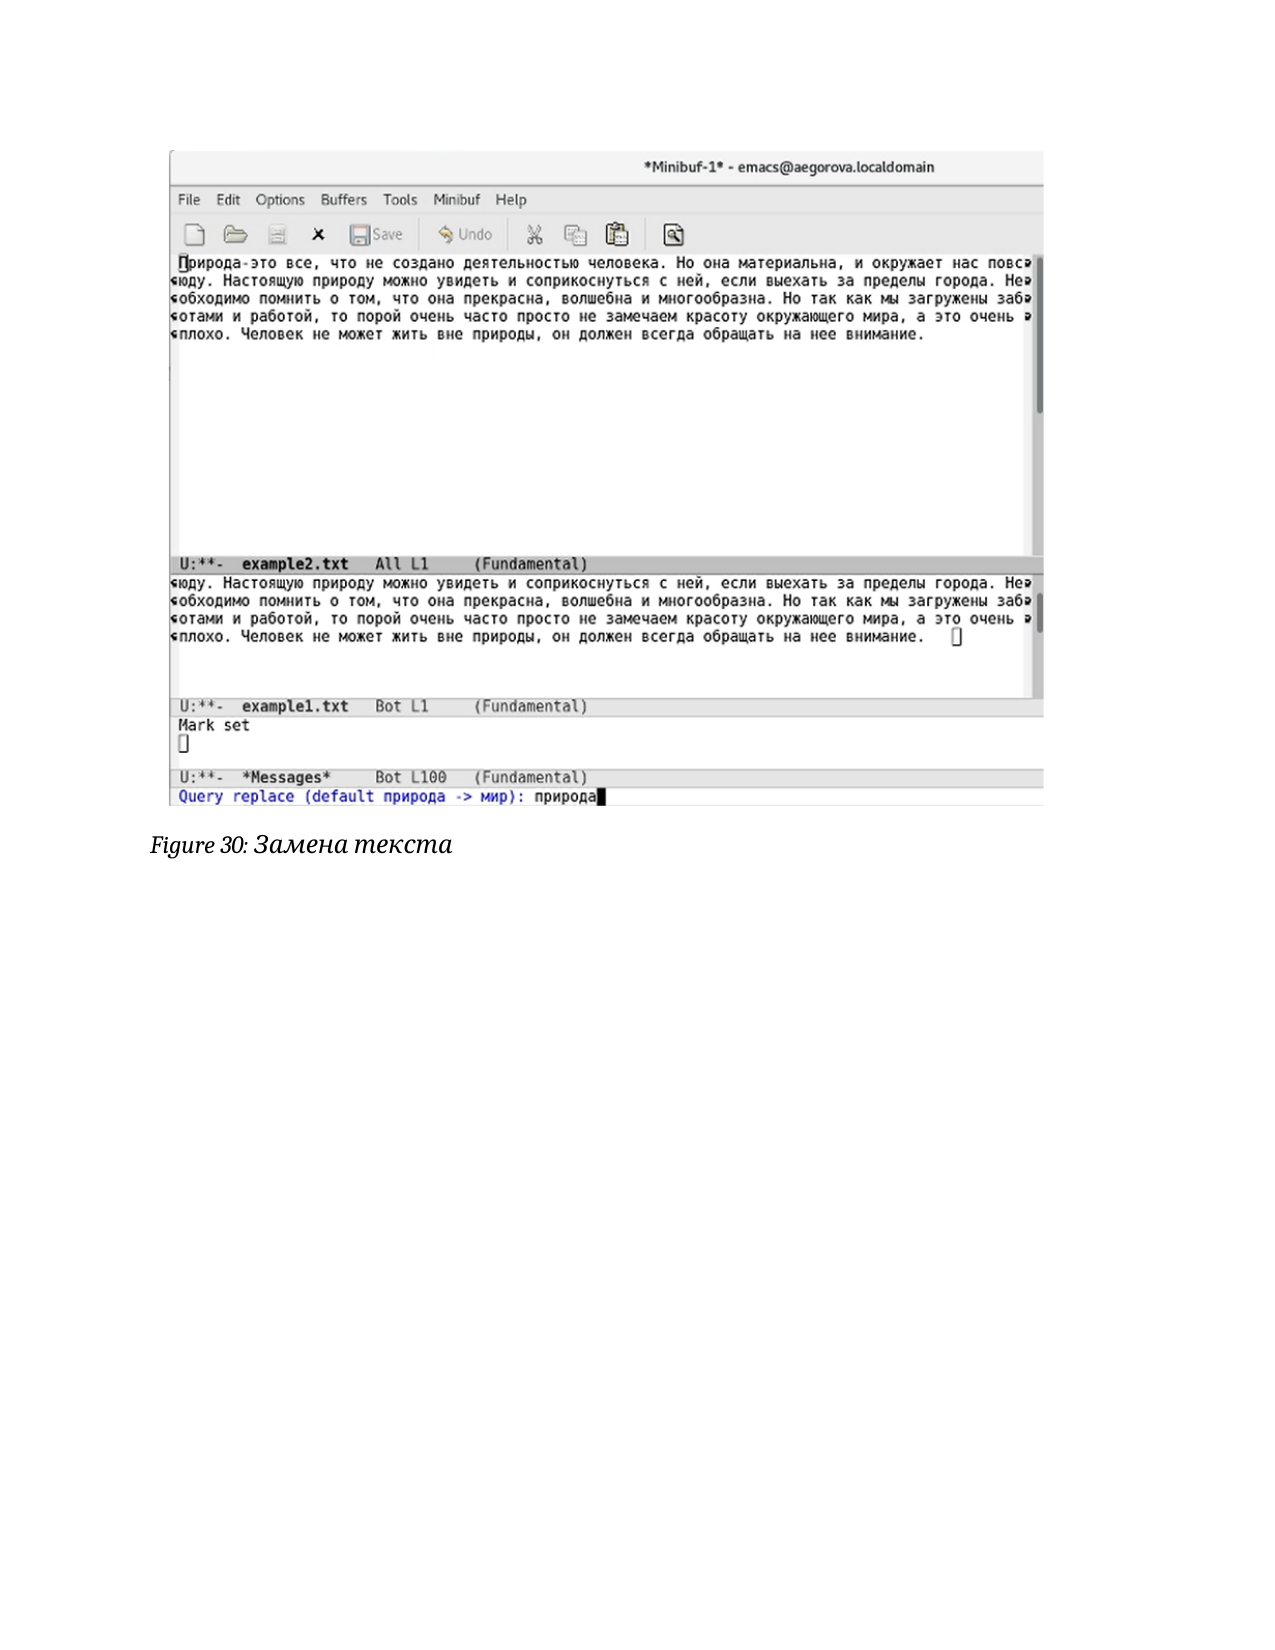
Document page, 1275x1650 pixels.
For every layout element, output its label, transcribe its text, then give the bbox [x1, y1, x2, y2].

picture [168, 150, 1044, 810]
text Figure 30: Замена текста [150, 831, 1125, 859]
